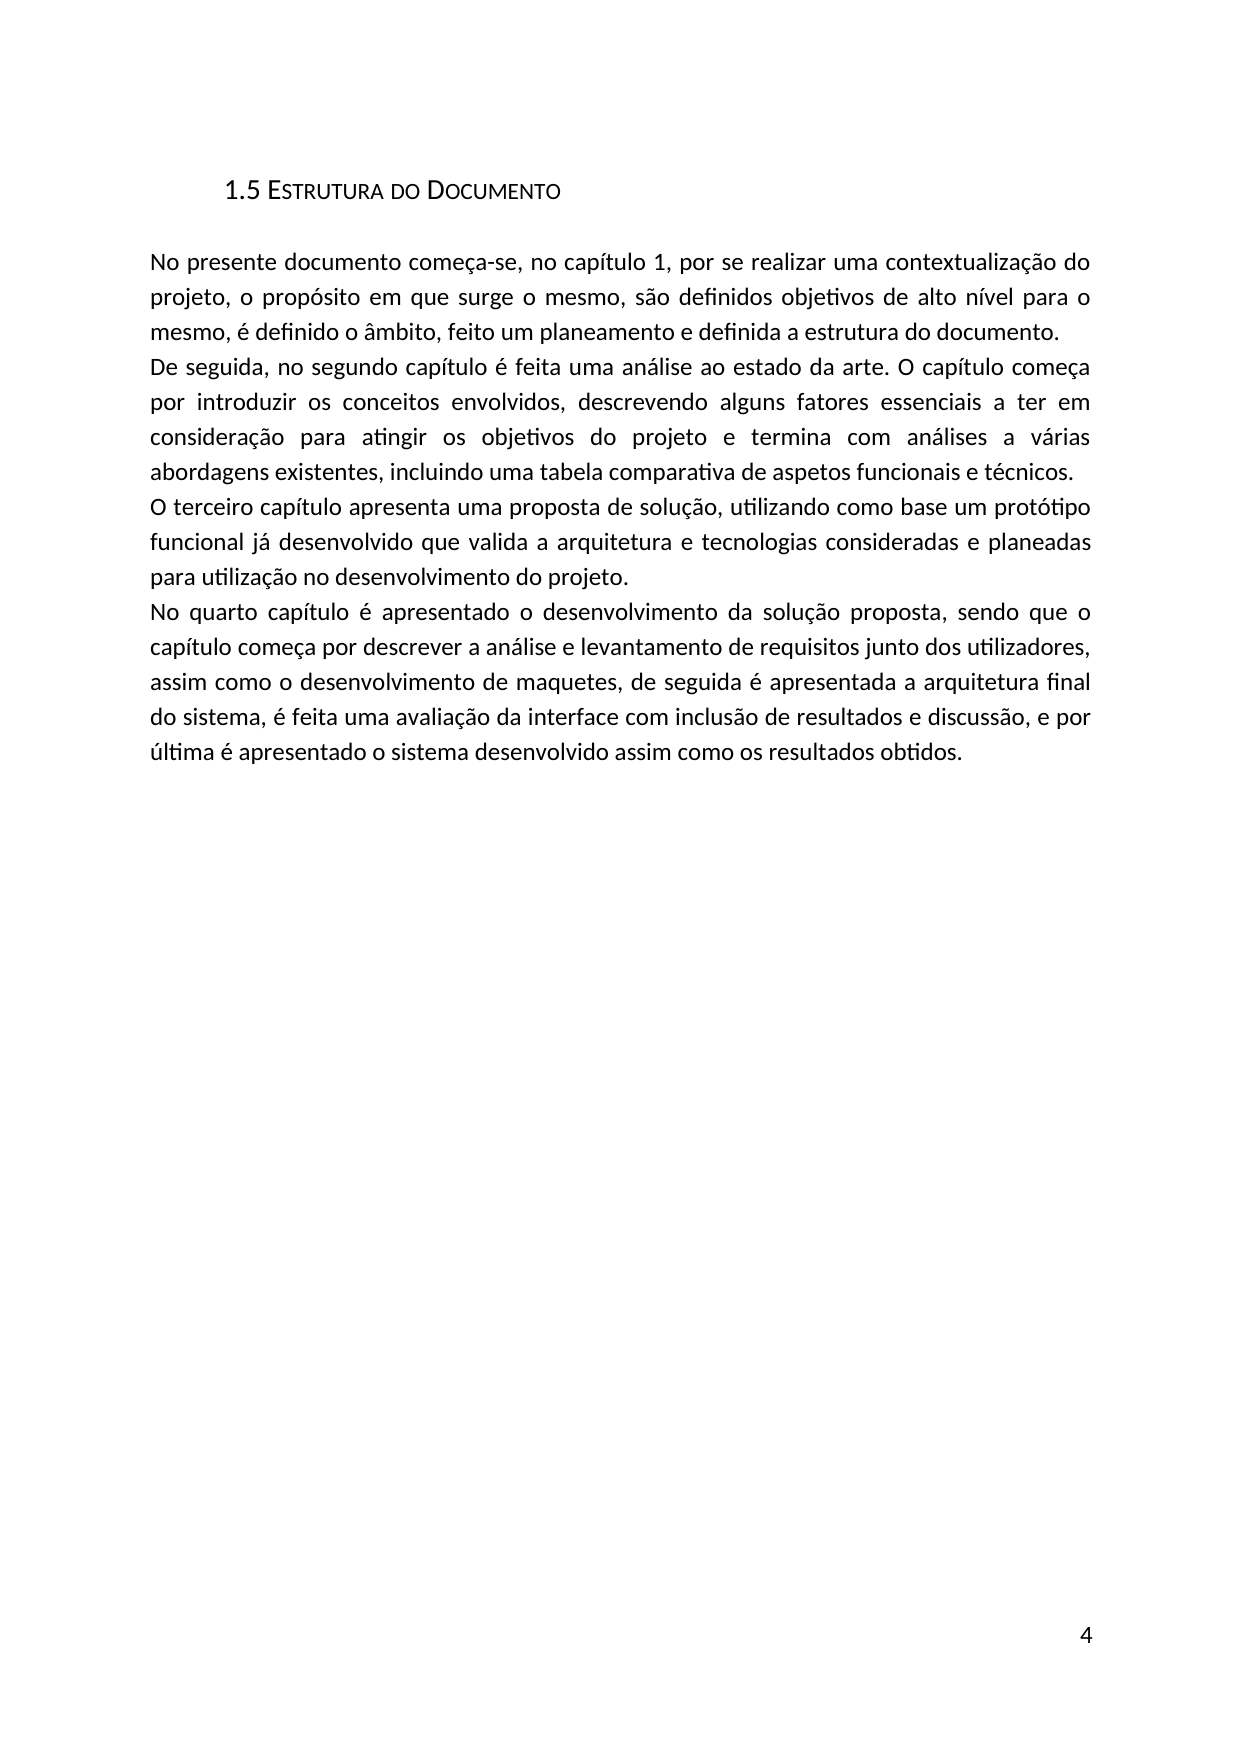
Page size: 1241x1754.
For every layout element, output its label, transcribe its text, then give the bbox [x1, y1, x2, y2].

text No presente documento começa-se, no capítulo 1, por se realizar uma contextualização do projeto, o propósito em que surge o mesmo, são definidos objetivos de alto nível para o mesmo, é definido o âmbito, feito um planeamento e definida a estrutura do documento. [150, 246, 1092, 347]
text No quarto capítulo é apresentado o desenvolvimento da solução proposta, sendo que o capítulo começa por descrever a análise e levantamento de requisitos junto dos utilizadores, assim como o desenvolvimento de maquetes, de seguida é apresentada a arquitetura final do sistema, é feita uma avaliação da interface com inclusão de resultados e discussão, e por última é apresentado o sistema desenvolvido assim como os resultados obtidos. [150, 596, 1092, 767]
text O terceiro capítulo apresenta uma proposta de solução, utilizando como base um protótipo funcional já desenvolvido que valida a arquitetura e tecnologias consideradas e planeadas para utilização no desenvolvimento do projeto. [150, 491, 1092, 592]
subtitle 1.5 Estrutura do Documento [150, 171, 1092, 206]
text De seguida, no segundo capítulo é feita uma análise ao estado da arte. O capítulo começa por introduzir os conceitos envolvidos, descrevendo alguns fatores essenciais a ter em consideração para atingir os objetivos do projeto e termina com análises a várias abordagens existentes, incluindo uma tabela comparativa de aspetos funcionais e técnicos. [150, 351, 1092, 487]
